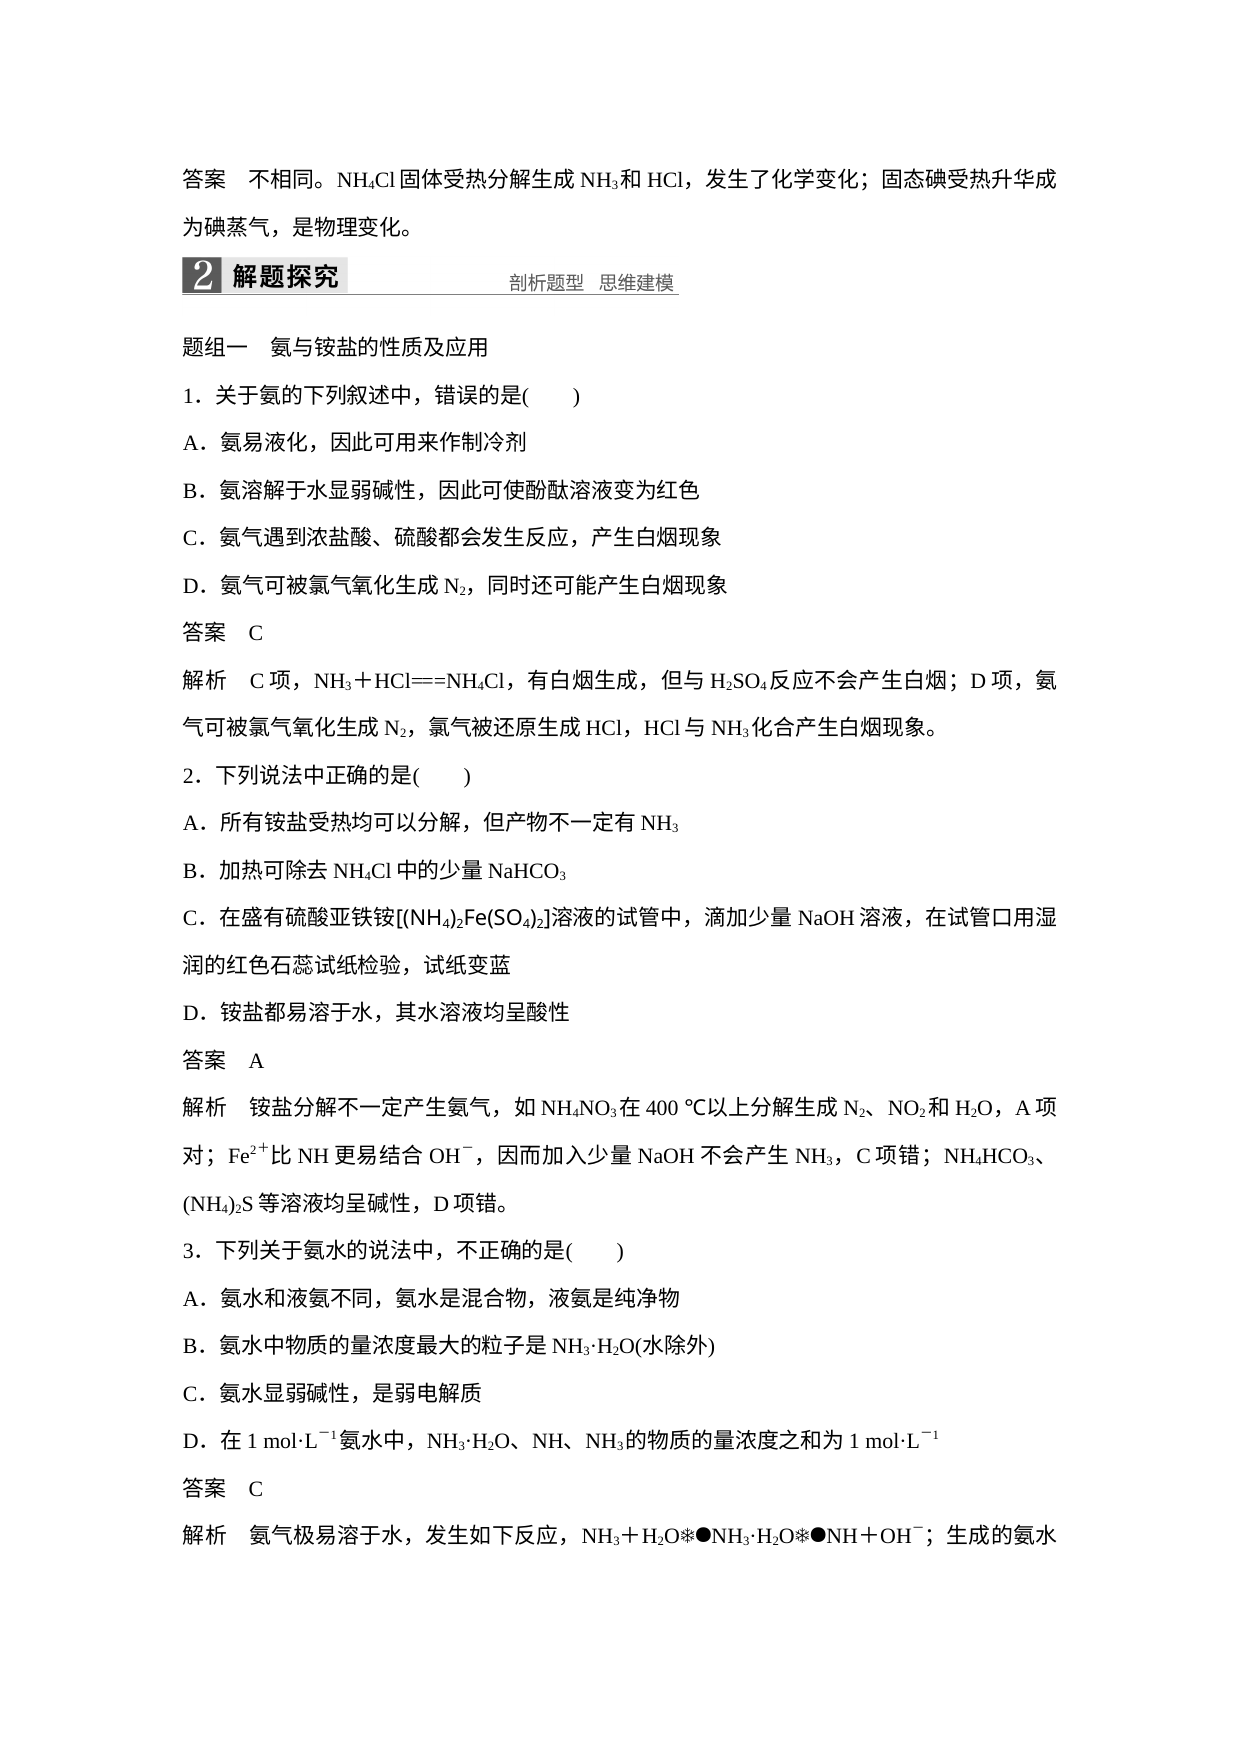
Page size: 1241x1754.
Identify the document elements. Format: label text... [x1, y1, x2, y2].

text C．氨水显弱碱性，是弱电解质 [183, 1376, 1058, 1407]
text B．氨溶解于水显弱碱性，因此可使酚酞溶液变为红色 [183, 473, 1058, 504]
text C．在盛有硫酸亚铁铵[(NH4)2Fe(SO4)2]溶液的试管中，滴加少量NaOH溶液，在试管口用湿润的红色石蕊试纸检验，试纸变蓝 [183, 900, 1058, 979]
text D．铵盐都易溶于水，其水溶液均呈酸性 [183, 995, 1058, 1027]
picture [182, 256, 679, 316]
text B．加热可除去NH4Cl中的少量NaHCO3 [183, 853, 1058, 884]
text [183, 1518, 1058, 1550]
text 1．关于氨的下列叙述中，错误的是( ) [183, 378, 1058, 409]
text A．所有铵盐受热均可以分解，但产物不一定有NH3 [183, 805, 1058, 837]
text 答案 不相同。NH4Cl固体受热分解生成NH3和HCl，发生了化学变化；固态碘受热升华成为碘蒸气，是物理变化。 [183, 162, 1058, 241]
text 答案 C [183, 1471, 1058, 1502]
text C．氨气遇到浓盐酸、硫酸都会发生反应，产生白烟现象 [183, 520, 1058, 552]
text 答案 C [183, 615, 1058, 647]
text D．氨气可被氯气氧化生成N2，同时还可能产生白烟现象 [183, 568, 1058, 599]
text 题组一 氨与铵盐的性质及应用 [183, 330, 1058, 362]
text D．在1 mol·L－1氨水中，NH3·H2O、NH、NH3的物质的量浓度之和为1 mol·L－1 [183, 1423, 1058, 1455]
text A．氨水和液氨不同，氨水是混合物，液氨是纯净物 [183, 1281, 1058, 1312]
text 答案 A [183, 1043, 1058, 1074]
text B．氨水中物质的量浓度最大的粒子是NH3·H2O(水除外) [183, 1328, 1058, 1360]
text 解析 铵盐分解不一定产生氨气，如NH4NO3在400 ℃以上分解生成N2、NO2和H2O，A项对；Fe2＋比NH更易结合OH－，因而加入少量NaOH不会产生NH3，C项错；NH4HCO3、(NH4)2S等溶液均呈碱性，D项错。 [183, 1090, 1058, 1217]
text 3．下列关于氨水的说法中，不正确的是( ) [183, 1233, 1058, 1265]
text 解析 C项，NH3＋HCl===NH4Cl，有白烟生成，但与H2SO4反应不会产生白烟；D项，氨气可被氯气氧化生成N2，氯气被还原生成HCl，HCl与NH3化合产生白烟现象。 [183, 663, 1058, 742]
text A．氨易液化，因此可用来作制冷剂 [183, 425, 1058, 457]
text 2．下列说法中正确的是( ) [183, 758, 1058, 789]
